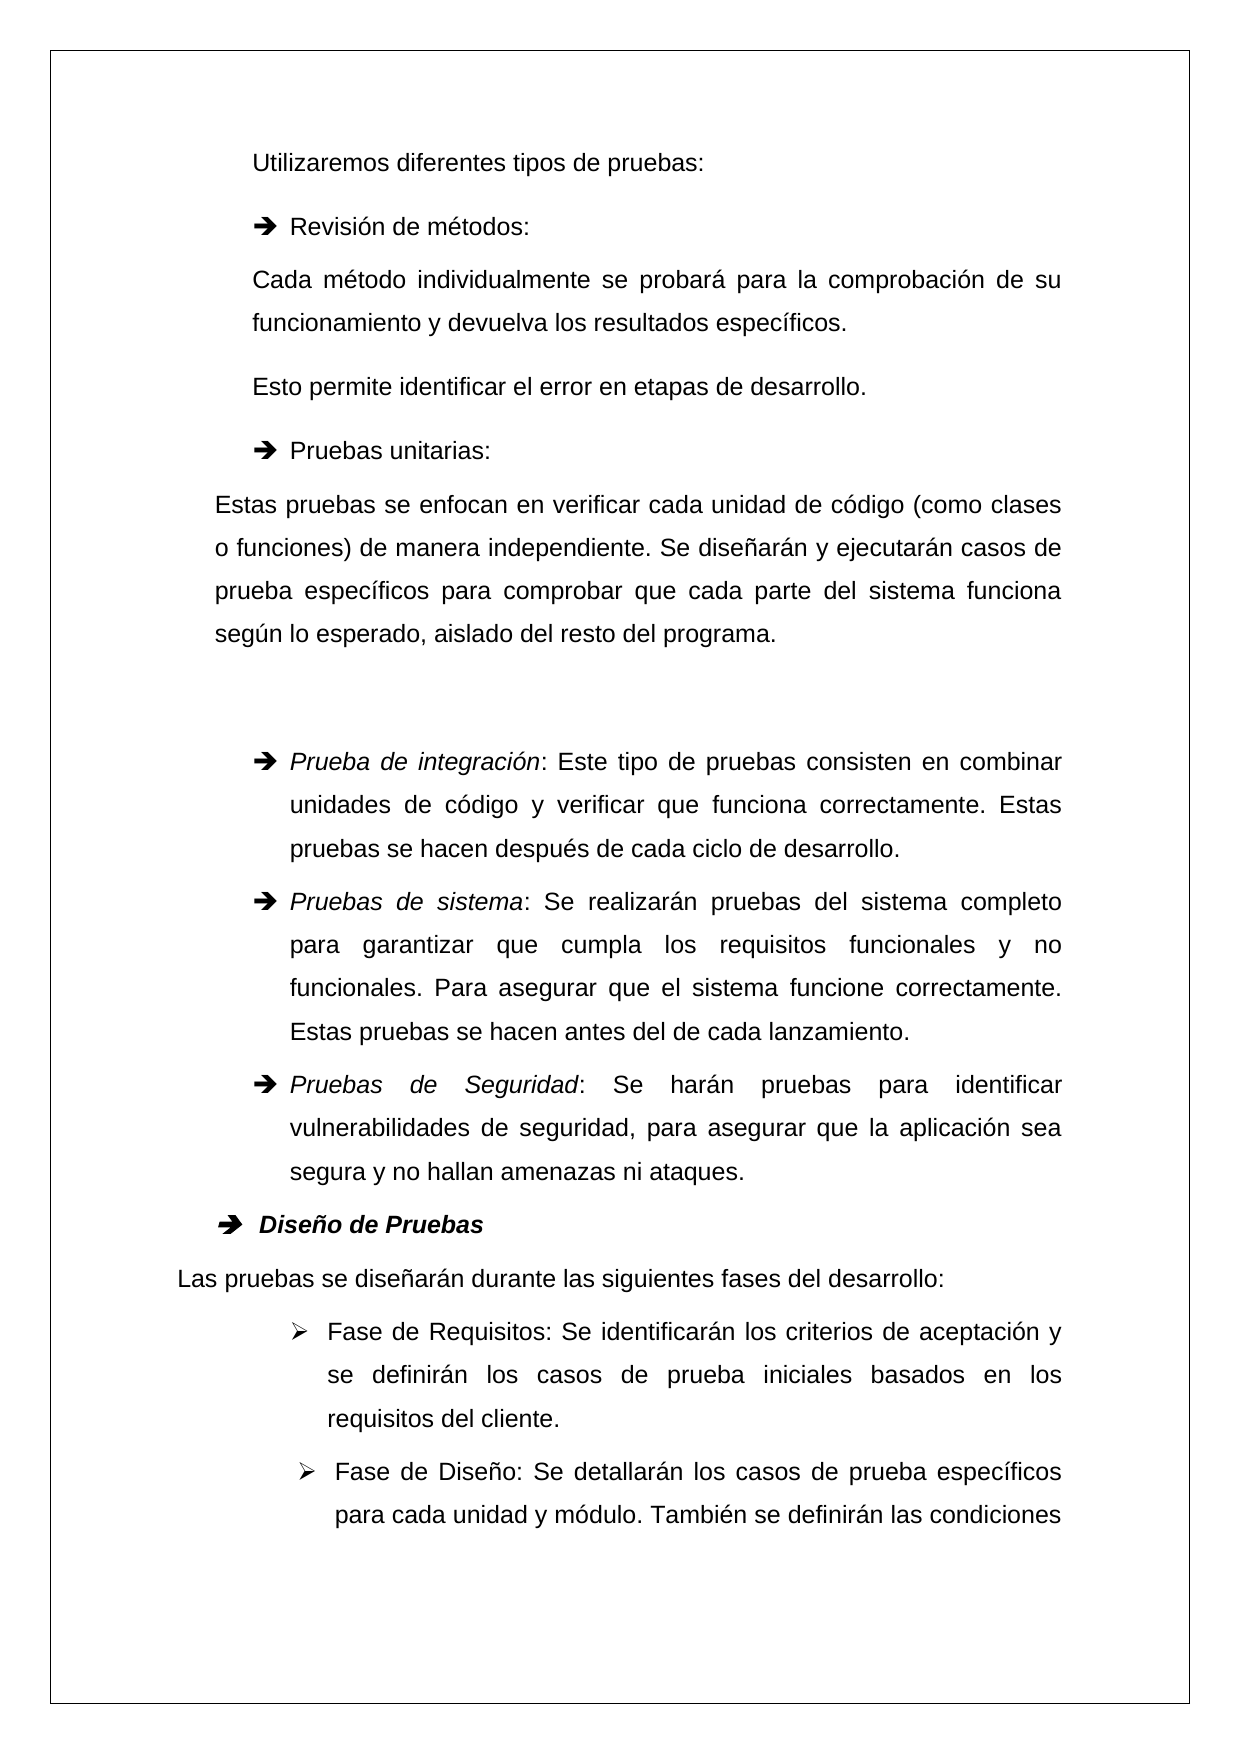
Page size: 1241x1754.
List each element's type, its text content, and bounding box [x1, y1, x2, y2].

list Fase de Requisitos: Se identificarán los criterios de aceptación y se definirán los casos de prueba iniciales basados en los requisitos del cliente. [289, 1317, 1063, 1432]
text Utilizaremos diferentes tipos de pruebas: [252, 148, 1063, 176]
text Las pruebas se diseñarán durante las siguientes fases del desarrollo: [177, 1264, 1063, 1292]
list Pruebas de Seguridad: Se harán pruebas para identificar vulnerabilidades de seguridad, para asegurar que la aplicación sea segura y no hallan amenazas ni ataques. [252, 1070, 1063, 1185]
list Revisión de métodos: [252, 212, 1063, 240]
list Diseño de Pruebas [214, 1210, 1063, 1239]
list Prueba de integración: Este tipo de pruebas consisten en combinar unidades de código y verificar que funciona correctamente. Estas pruebas se hacen después de cada ciclo de desarrollo. [252, 747, 1063, 862]
list Pruebas de sistema: Se realizarán pruebas del sistema completo para garantizar que cumpla los requisitos funcionales y no funcionales. Para asegurar que el sistema funcione correctamente. Estas pruebas se hacen antes del de cada lanzamiento. [252, 887, 1063, 1045]
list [297, 1457, 1063, 1529]
text Cada método individualmente se probará para la comprobación de su funcionamiento y devuelva los resultados específicos. [252, 265, 1063, 337]
text Esto permite identificar el error en etapas de desarrollo. [252, 372, 1063, 401]
text Estas pruebas se enfocan en verificar cada unidad de código (como clases o funciones) de manera independiente. Se diseñarán y ejecutarán casos de prueba específicos para comprobar que cada parte del sistema funciona según lo esperado, aislado del resto del programa. [214, 490, 1063, 648]
list Pruebas unitarias: [252, 436, 1063, 465]
